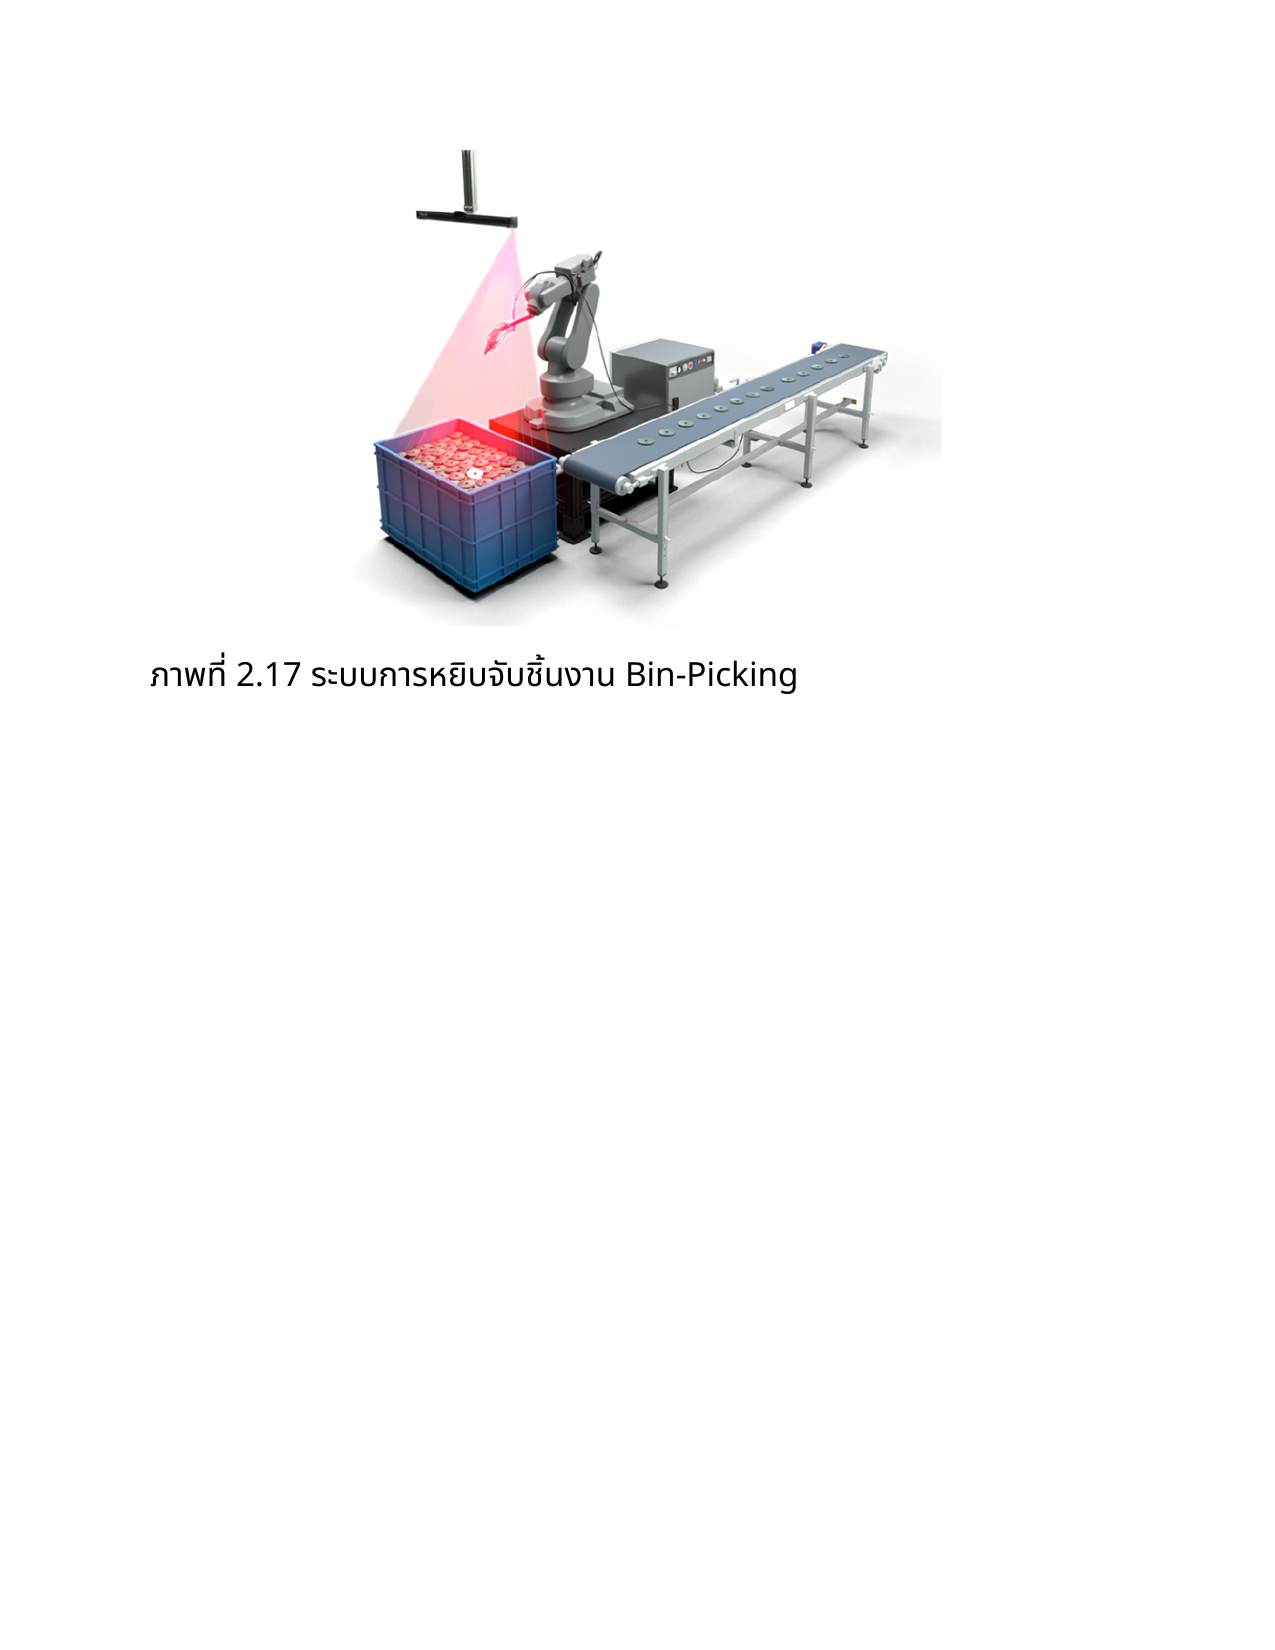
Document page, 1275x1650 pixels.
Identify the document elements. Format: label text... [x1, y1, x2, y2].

text ภาพที่ 2.17 ระบบการหยิบจับชิ้นงาน Bin-Picking [150, 651, 1125, 701]
picture [333, 150, 943, 626]
